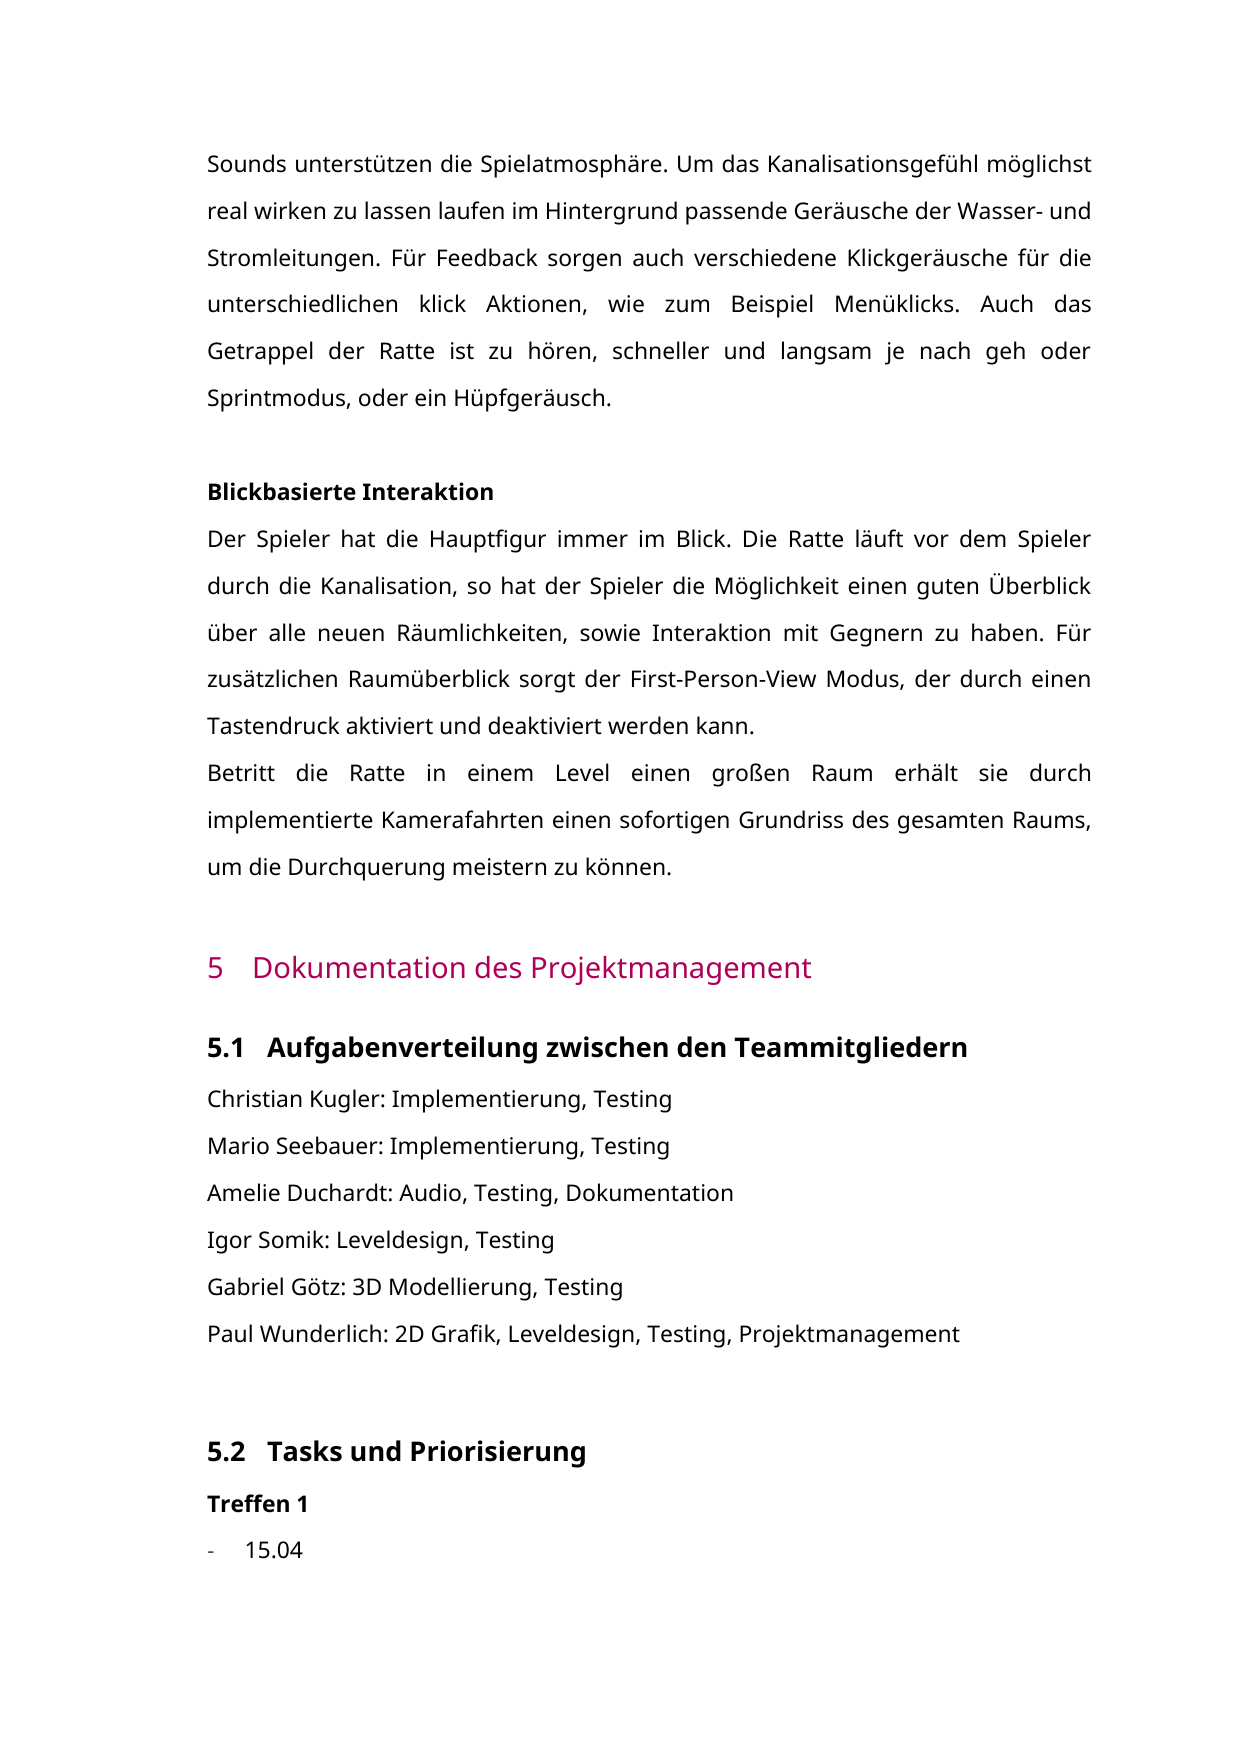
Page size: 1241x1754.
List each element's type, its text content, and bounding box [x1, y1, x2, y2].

list 15.04 [207, 1534, 1092, 1566]
text Blickbasierte Interaktion [207, 476, 1092, 507]
subtitle Aufgabenverteilung zwischen den Teammitgliedern [207, 1028, 1092, 1065]
text Mario Seebauer: Implementierung, Testing [207, 1130, 1092, 1161]
text Gabriel Götz: 3D Modellierung, Testing [207, 1271, 1092, 1302]
text Treffen 1 [207, 1488, 1092, 1519]
text Der Spieler hat die Hauptfigur immer im Blick. Die Ratte läuft vor dem Spieler durch die Kanalisation, so hat der Spieler die Möglichkeit einen guten Überblick über alle neuen Räumlichkeiten, sowie Interaktion mit Gegnern zu haben. Für zusätzlichen Raumüberblick sorgt der First-Person-View Modus, der durch einen Tastendruck aktiviert und deaktiviert werden kann. [207, 523, 1092, 741]
text Paul Wunderlich: 2D Grafik, Leveldesign, Testing, Projektmanagement [207, 1318, 1092, 1349]
text Igor Somik: Leveldesign, Testing [207, 1224, 1092, 1255]
subtitle Dokumentation des Projektmanagement [207, 948, 1092, 987]
text Amelie Duchardt: Audio, Testing, Dokumentation [207, 1177, 1092, 1208]
subtitle Tasks und Priorisierung [207, 1432, 1092, 1469]
text Christian Kugler: Implementierung, Testing [207, 1083, 1092, 1114]
text Betritt die Ratte in einem Level einen großen Raum erhält sie durch implementierte Kamerafahrten einen sofortigen Grundriss des gesamten Raums, um die Durchquerung meistern zu können. [207, 757, 1092, 882]
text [207, 148, 1092, 413]
